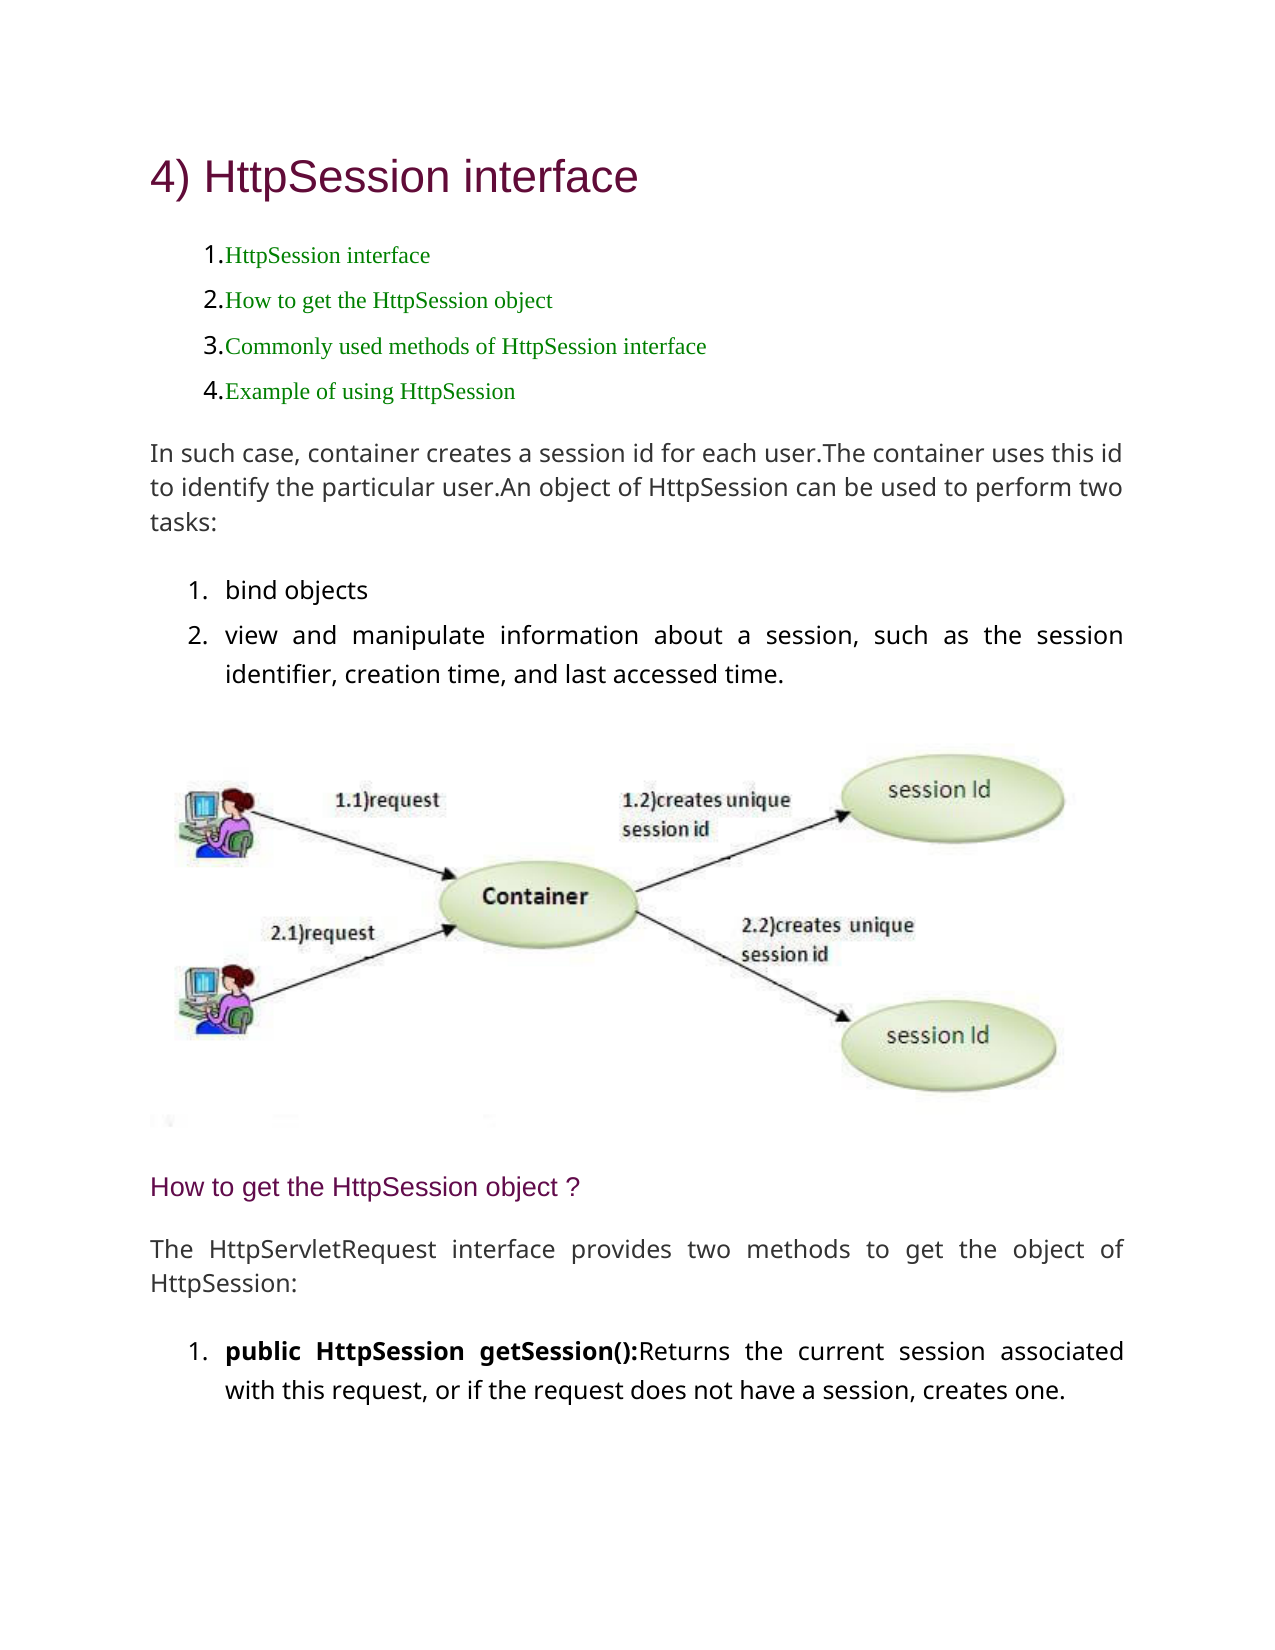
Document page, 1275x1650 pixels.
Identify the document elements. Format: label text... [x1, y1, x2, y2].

list Example of using HttpSession [203, 368, 1125, 407]
list bind objects [187, 567, 1125, 606]
text How to get the HttpSession object ? [150, 1170, 1125, 1202]
list HttpSession interface [203, 232, 1125, 271]
list view and manipulate information about a session, such as the session identifier, creation time, and last accessed time. [187, 613, 1125, 691]
text The HttpServletRequest interface provides two methods to get the object of HttpSession: [150, 1232, 1125, 1300]
picture [150, 720, 1125, 1141]
list Commonly used methods of HttpSession interface [203, 322, 1125, 362]
text In such case, container creates a session id for each user.The container uses this id to identify the particular user.An object of HttpSession can be used to perform two tasks: [150, 436, 1125, 538]
list How to get the HttpSession object [203, 277, 1125, 316]
list public HttpSession getSession():Returns the current session associated with this request, or if the request does not have a session, creates one. [187, 1329, 1125, 1407]
text 4) HttpSession interface [150, 150, 1125, 203]
